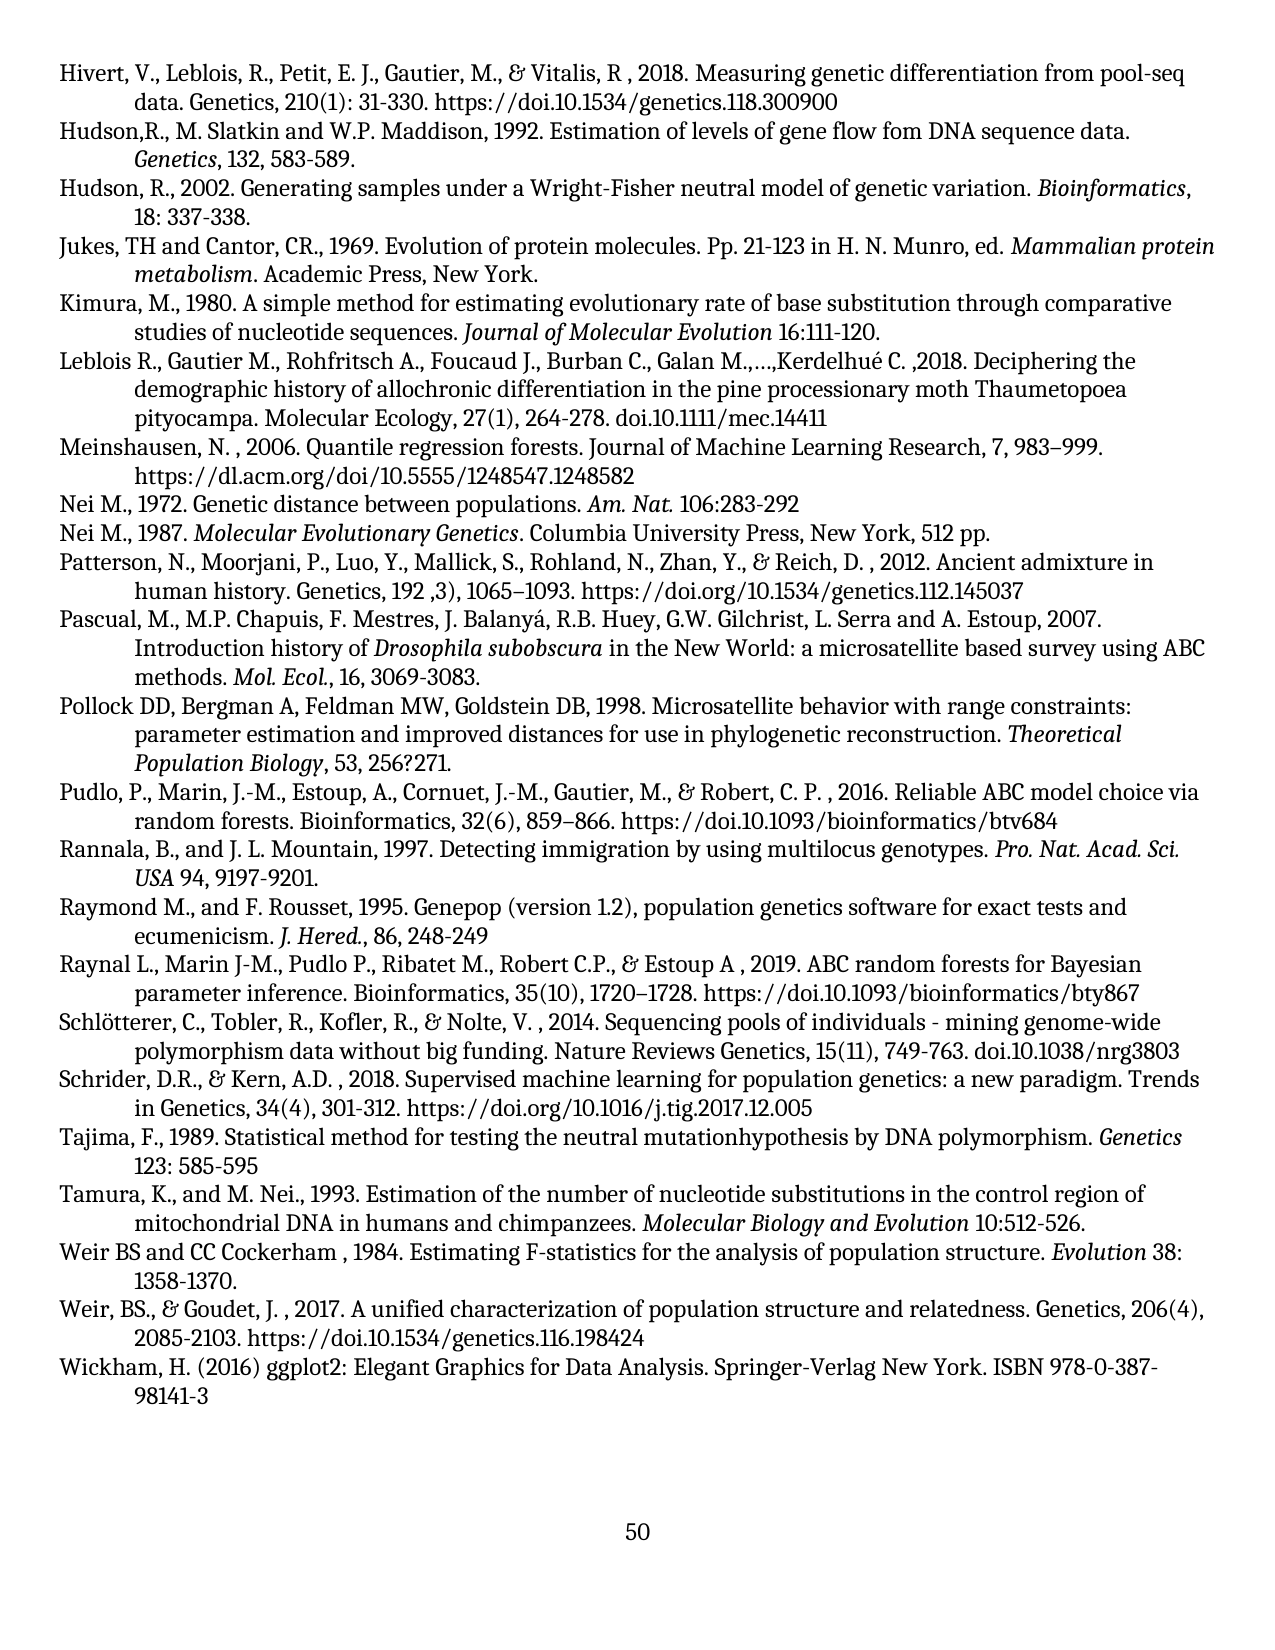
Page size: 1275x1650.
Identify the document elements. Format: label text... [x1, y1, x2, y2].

text Jukes, TH and Cantor, CR., 1969. Evolution of protein molecules. Pp. 21-123 in H. N. Munro, ed. Mammalian protein metabolism. Academic Press, New York. [59, 232, 1216, 289]
text Raynal L., Marin J-M., Pudlo P., Ribatet M., Robert C.P., & Estoup A , 2019. ABC random forests for Bayesian parameter inference. Bioinformatics, 35(10), 1720–1728. https://doi.10.1093/bioinformatics/bty867 [59, 950, 1216, 1008]
text Pudlo, P., Marin, J.-M., Estoup, A., Cornuet, J.-M., Gautier, M., & Robert, C. P. , 2016. Reliable ABC model choice via random forests. Bioinformatics, 32(6), 859–866. https://doi.10.1093/bioinformatics/btv684 [59, 778, 1216, 835]
text Kimura, M., 1980. A simple method for estimating evolutionary rate of base substitution through comparative studies of nucleotide sequences. Journal of Molecular Evolution 16:111-120. [59, 289, 1216, 347]
text Patterson, N., Moorjani, P., Luo, Y., Mallick, S., Rohland, N., Zhan, Y., & Reich, D. , 2012. Ancient admixture in human history. Genetics, 192 ,3), 1065–1093. https://doi.org/10.1534/genetics.112.145037 [59, 548, 1216, 605]
text Rannala, B., and J. L. Mountain, 1997. Detecting immigration by using multilocus genotypes. Pro. Nat. Acad. Sci. USA 94, 9197-9201. [59, 835, 1216, 893]
text Schlötterer, C., Tobler, R., Kofler, R., & Nolte, V. , 2014. Sequencing pools of individuals - mining genome-wide polymorphism data without big funding. Nature Reviews Genetics, 15(11), 749-763. doi.10.1038/nrg3803 [59, 1008, 1216, 1065]
text Leblois R., Gautier M., Rohfritsch A., Foucaud J., Burban C., Galan M.,…,Kerdelhué C. ,2018. Deciphering the demographic history of allochronic differentiation in the pine processionary moth Thaumetopoea pityocampa. Molecular Ecology, 27(1), 264-278. doi.10.1111/mec.14411 [59, 347, 1216, 433]
text Hivert, V., Leblois, R., Petit, E. J., Gautier, M., & Vitalis, R , 2018. Measuring genetic differentiation from pool-seq data. Genetics, 210(1): 31-330. https://doi.10.1534/genetics.118.300900 [59, 59, 1216, 117]
text Hudson,R., M. Slatkin and W.P. Maddison, 1992. Estimation of levels of gene flow fom DNA sequence data. Genetics, 132, 583-589. [59, 117, 1216, 174]
text Wickham, H. (2016) ggplot2: Elegant Graphics for Data Analysis. Springer-Verlag New York. ISBN 978-0-387-98141-3 [59, 1353, 1216, 1410]
text Hudson, R., 2002. Generating samples under a Wright-Fisher neutral model of genetic variation. Bioinformatics, 18: 337-338. [59, 174, 1216, 232]
text Raymond M., and F. Rousset, 1995. Genepop (version 1.2), population genetics software for exact tests and ecumenicism. J. Hered., 86, 248-249 [59, 893, 1216, 950]
text Pollock DD, Bergman A, Feldman MW, Goldstein DB, 1998. Microsatellite behavior with range constraints: parameter estimation and improved distances for use in phylogenetic reconstruction. Theoretical Population Biology, 53, 256?271. [59, 692, 1216, 778]
text Pascual, M., M.P. Chapuis, F. Mestres, J. Balanyá, R.B. Huey, G.W. Gilchrist, L. Serra and A. Estoup, 2007. Introduction history of Drosophila subobscura in the New World: a microsatellite based survey using ABC methods. Mol. Ecol., 16, 3069-3083. [59, 605, 1216, 692]
text Meinshausen, N. , 2006. Quantile regression forests. Journal of Machine Learning Research, 7, 983–999. https://dl.acm.org/doi/10.5555/1248547.1248582 [59, 433, 1216, 490]
text Tamura, K., and M. Nei., 1993. Estimation of the number of nucleotide substitutions in the control region of mitochondrial DNA in humans and chimpanzees. Molecular Biology and Evolution 10:512-526. [59, 1180, 1216, 1238]
text Nei M., 1987. Molecular Evolutionary Genetics. Columbia University Press, New York, 512 pp. [59, 519, 1216, 548]
text Weir, BS., & Goudet, J. , 2017. A unified characterization of population structure and relatedness. Genetics, 206(4), 2085-2103. https://doi.10.1534/genetics.116.198424 [59, 1295, 1216, 1353]
text Weir BS and CC Cockerham , 1984. Estimating F-statistics for the analysis of population structure. Evolution 38: 1358-1370. [59, 1238, 1216, 1295]
text Schrider, D.R., & Kern, A.D. , 2018. Supervised machine learning for population genetics: a new paradigm. Trends in Genetics, 34(4), 301-312. https://doi.org/10.1016/j.tig.2017.12.005 [59, 1065, 1216, 1123]
text Nei M., 1972. Genetic distance between populations. Am. Nat. 106:283-292 [59, 490, 1216, 519]
text Tajima, F., 1989. Statistical method for testing the neutral mutationhypothesis by DNA polymorphism. Genetics 123: 585-595 [59, 1123, 1216, 1180]
